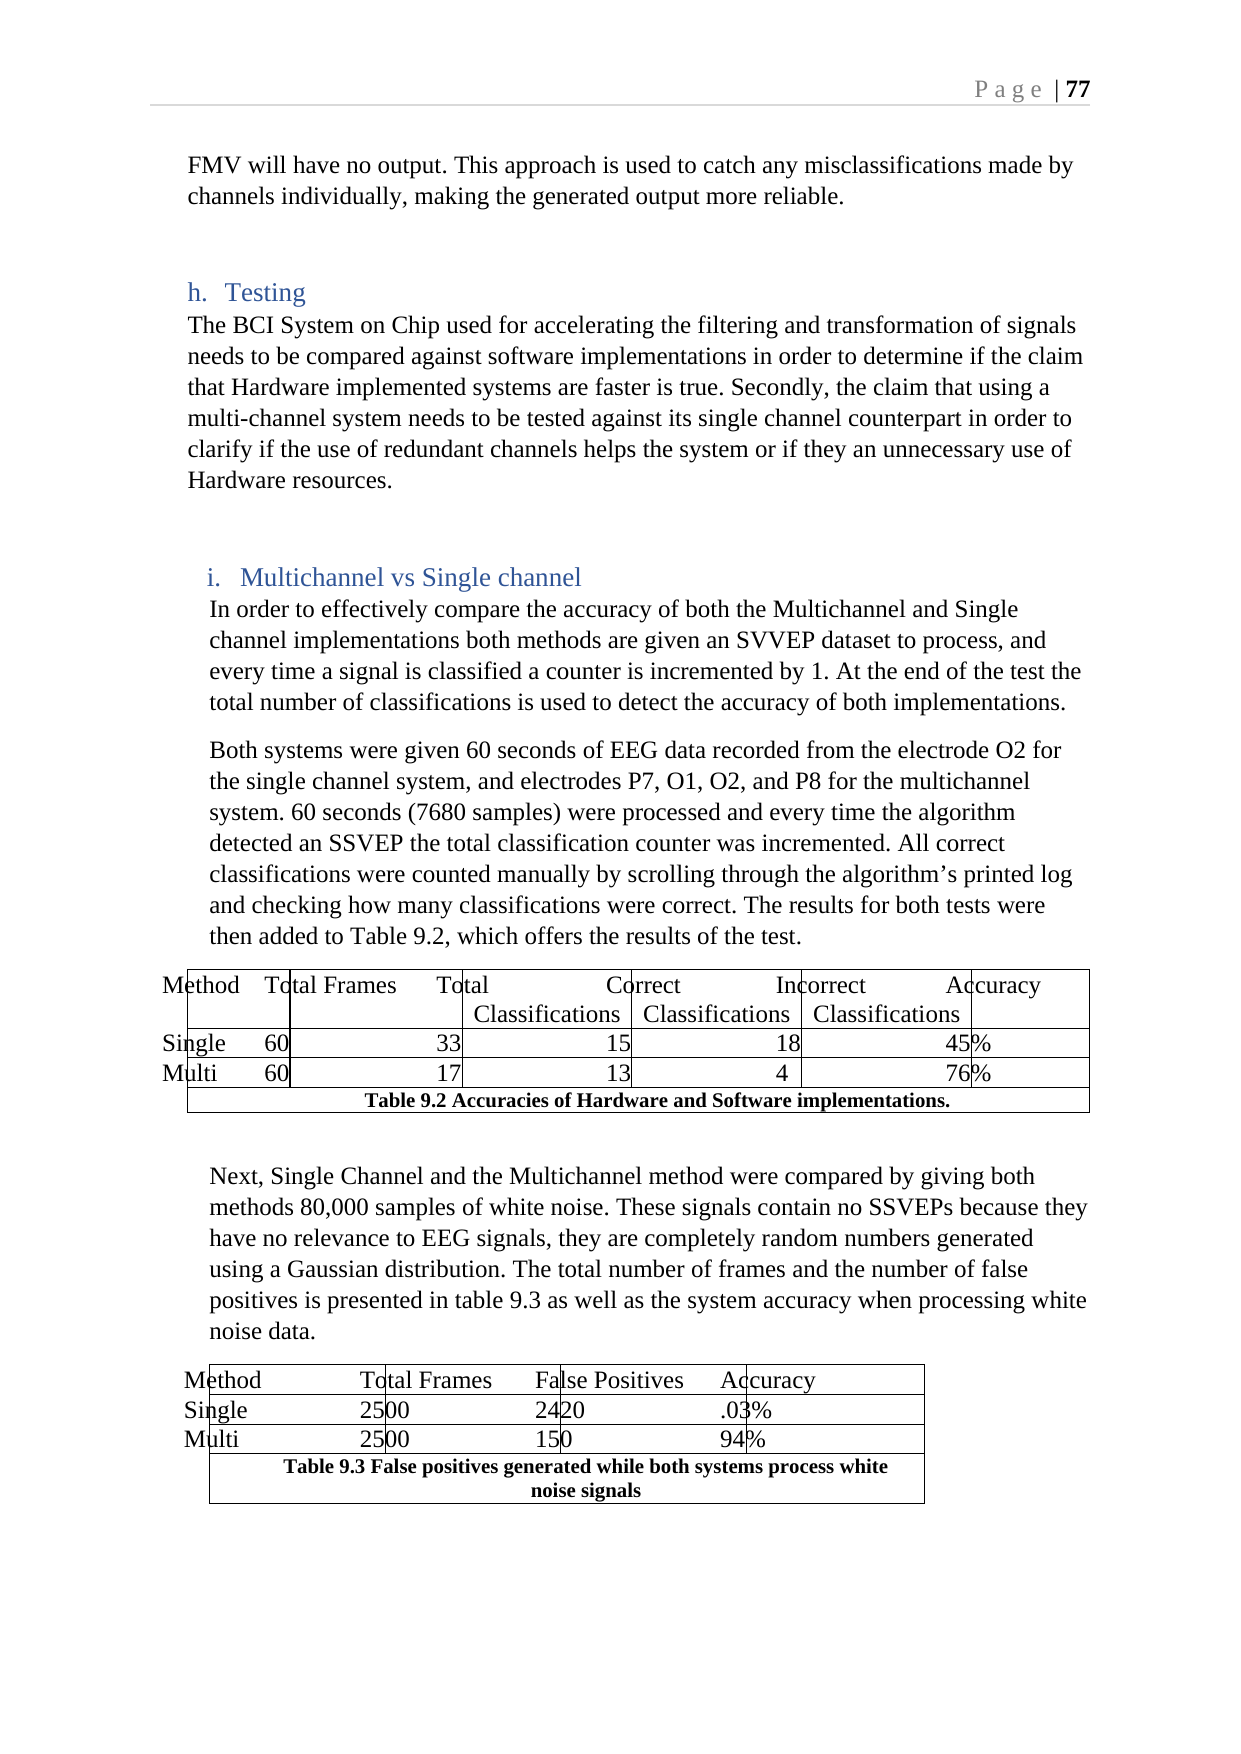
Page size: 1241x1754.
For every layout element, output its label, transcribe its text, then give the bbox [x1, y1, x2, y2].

text The BCI System on Chip used for accelerating the filtering and transformation of signals needs to be compared against software implementations in order to determine if the claim that Hardware implemented systems are faster is true. Secondly, the claim that using a multi-channel system needs to be tested against its single channel counterpart in order to clarify if the use of redundant channels helps the system or if they an unnecessary use of Hardware resources. [187, 310, 1090, 494]
table_cell Multi [210, 1425, 385, 1453]
table_cell .03% [747, 1395, 924, 1423]
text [187, 150, 1090, 210]
table_cell 4 [802, 1058, 971, 1087]
table_cell 60 [291, 1058, 462, 1087]
table_cell Table 9.3 False positives generated while both systems process white noise signals [210, 1454, 924, 1502]
table_cell Table 9.2 Accuracies of Hardware and Software implementations. [188, 1088, 1089, 1112]
table_cell 94% [747, 1425, 924, 1453]
table_cell 13 [632, 1058, 801, 1087]
table_header Method [188, 970, 289, 1027]
table_header Accuracy [747, 1365, 924, 1394]
table_cell 45% [972, 1029, 1089, 1057]
subtitle Multichannel vs Single channel [221, 561, 1090, 592]
table_cell 2500 [386, 1395, 560, 1423]
text Both systems were given 60 seconds of EEG data recorded from the electrode O2 for the single channel system, and electrodes P7, O1, O2, and P8 for the multichannel system. 60 seconds (7680 samples) were processed and every time the algorithm detected an SSVEP the total classification counter was incremented. All correct classifications were counted manually by scrolling through the algorithm’s printed log and checking how many classifications were correct. The results for both tests were then added to Table 9.2, which offers the results of the test. [209, 735, 1090, 950]
table_cell 60 [291, 1029, 462, 1057]
text Next, Single Channel and the Multichannel method were compared by giving both methods 80,000 samples of white noise. These signals contain no SSVEPs because they have no relevance to EEG signals, they are completely random numbers generated using a Gaussian distribution. The total number of frames and the number of false positives is presented in table 9.3 as well as the system accuracy when processing white noise data. [209, 1161, 1090, 1345]
table_header Total Frames [386, 1365, 560, 1394]
table_cell 17 [463, 1058, 631, 1087]
table_header Incorrect Classifications [802, 970, 971, 1027]
table_cell 150 [561, 1425, 746, 1453]
table_cell 33 [463, 1029, 631, 1057]
table_header False Positives [561, 1365, 746, 1394]
table_header Correct Classifications [632, 970, 801, 1027]
table_header Accuracy [972, 970, 1089, 1027]
table_cell 18 [802, 1029, 971, 1057]
table_header Total Classifications [463, 970, 631, 1027]
table_cell Multi [188, 1058, 289, 1087]
table_cell 15 [632, 1029, 801, 1057]
table_cell Single [188, 1029, 289, 1057]
table_cell 76% [972, 1058, 1089, 1087]
table_cell 2500 [386, 1425, 560, 1453]
subtitle Testing [187, 276, 1090, 308]
table_cell 2420 [561, 1395, 746, 1423]
table_cell Single [210, 1395, 385, 1423]
text In order to effectively compare the accuracy of both the Multichannel and Single channel implementations both methods are given an SVVEP dataset to process, and every time a signal is classified a counter is incremented by 1. At the end of the test the total number of classifications is used to detect the accuracy of both implementations. [209, 594, 1090, 716]
table_header Method [210, 1365, 385, 1394]
table_header Total Frames [291, 970, 462, 1027]
